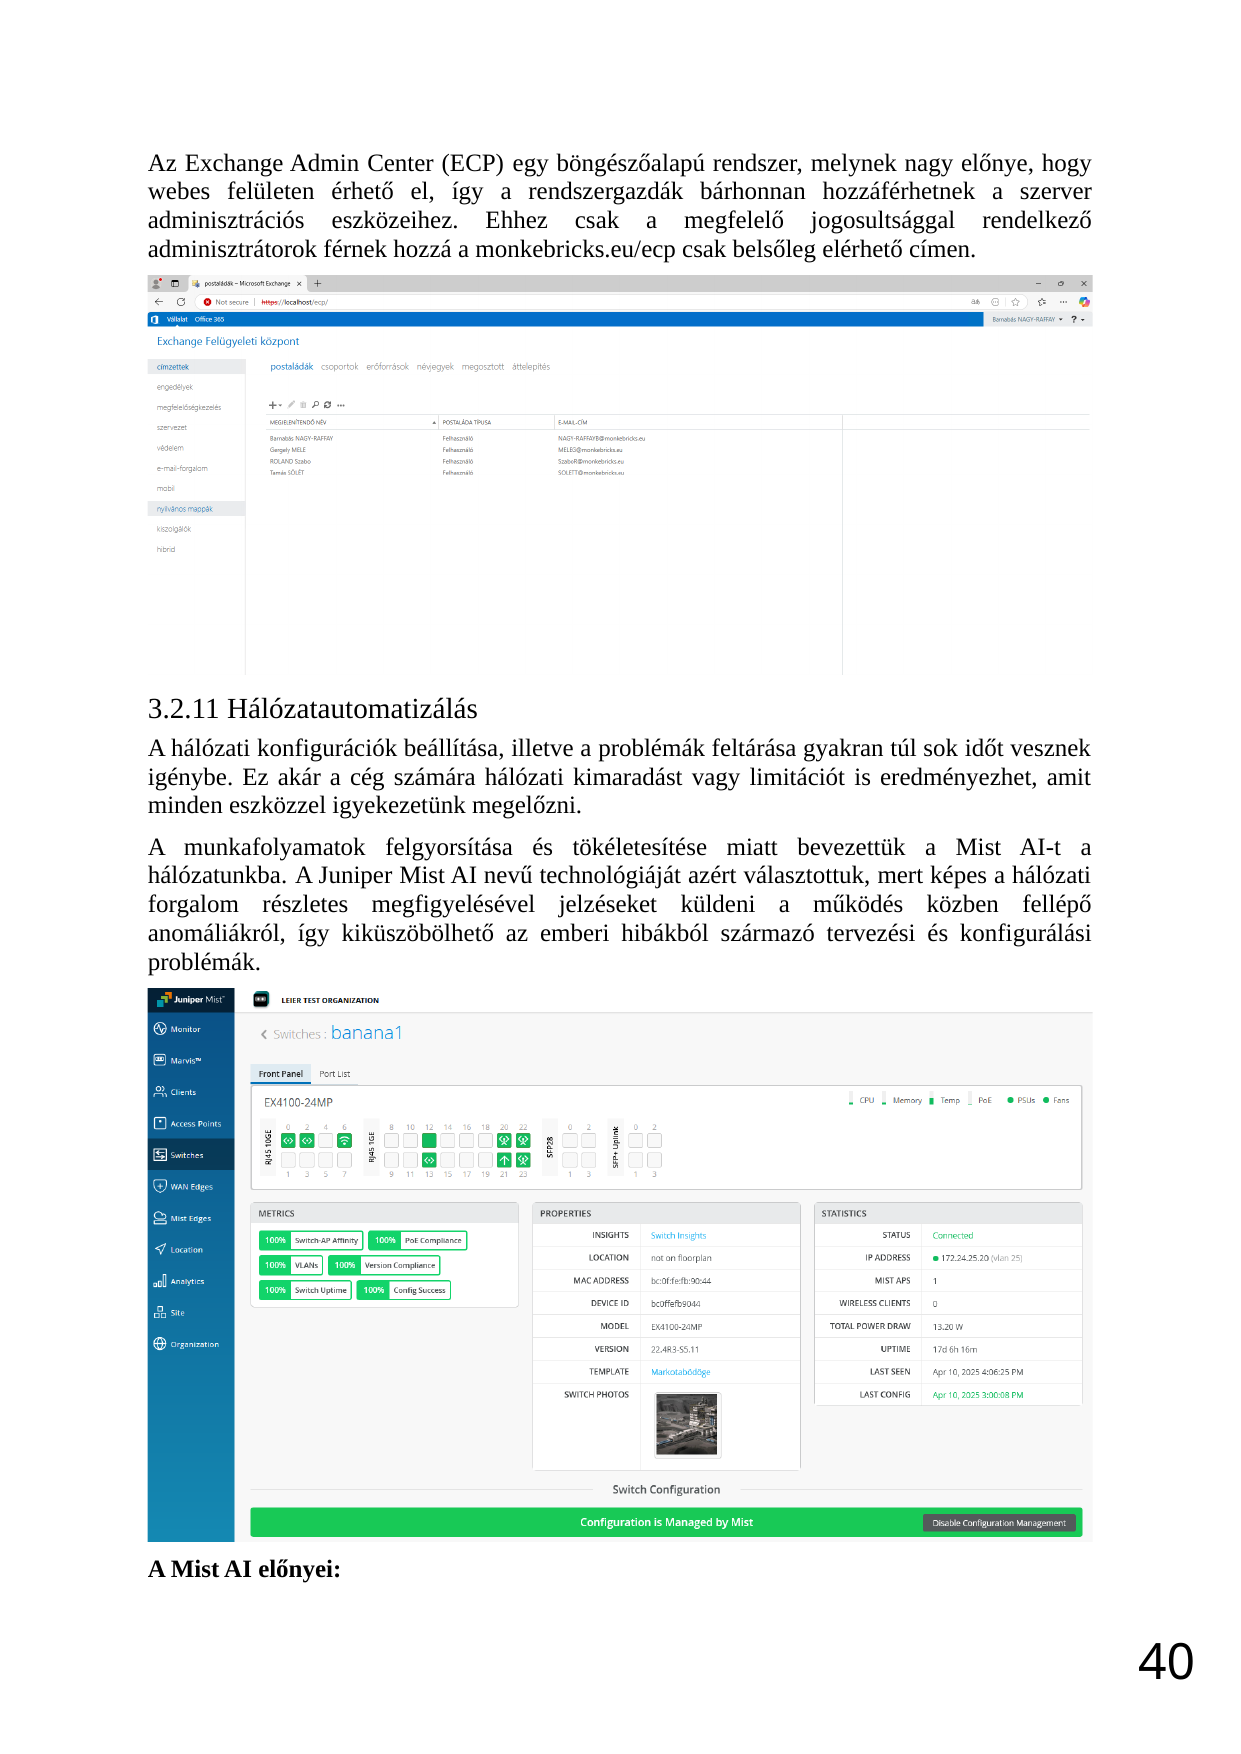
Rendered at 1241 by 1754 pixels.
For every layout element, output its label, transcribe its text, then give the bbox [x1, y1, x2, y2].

text Az Exchange Admin Center (ECP) egy böngészőalapú rendszer, melynek nagy előnye, hogy webes felületen érhető el, így a rendszergazdák bárhonnan hozzáférhetnek a szerver adminisztrációs eszközeihez. Ehhez csak a megfelelő jogosultsággal rendelkező adminisztrátorok férnek hozzá a monkebricks.eu/ecp csak belsőleg elérhető címen. [148, 148, 1092, 263]
picture [147, 988, 1093, 1542]
picture [147, 275, 1093, 675]
text A Mist AI előnyei: [148, 1554, 1092, 1583]
text A hálózati konfigurációk beállítása, illetve a problémák feltárása gyakran túl sok időt vesznek igénybe. Ez akár a cég számára hálózati kimaradást vagy limitációt is eredményezhet, amit minden eszközzel igyekezetünk megelőzni. [148, 733, 1092, 819]
text A munkafolyamatok felgyorsítása és tökéletesítése miatt bevezettük a Mist AI-t a hálózatunkba. A Juniper Mist AI nevű technológiáját azért választottuk, mert képes a hálózati forgalom részletes megfigyelésével jelzéseket küldeni a működés közben fellépő anomáliákról, így kiküszöbölhető az emberi hibákból származó tervezési és konfigurálási problémák. [148, 832, 1092, 976]
subtitle 3.2.11 Hálózatautomatizálás [148, 691, 1092, 725]
